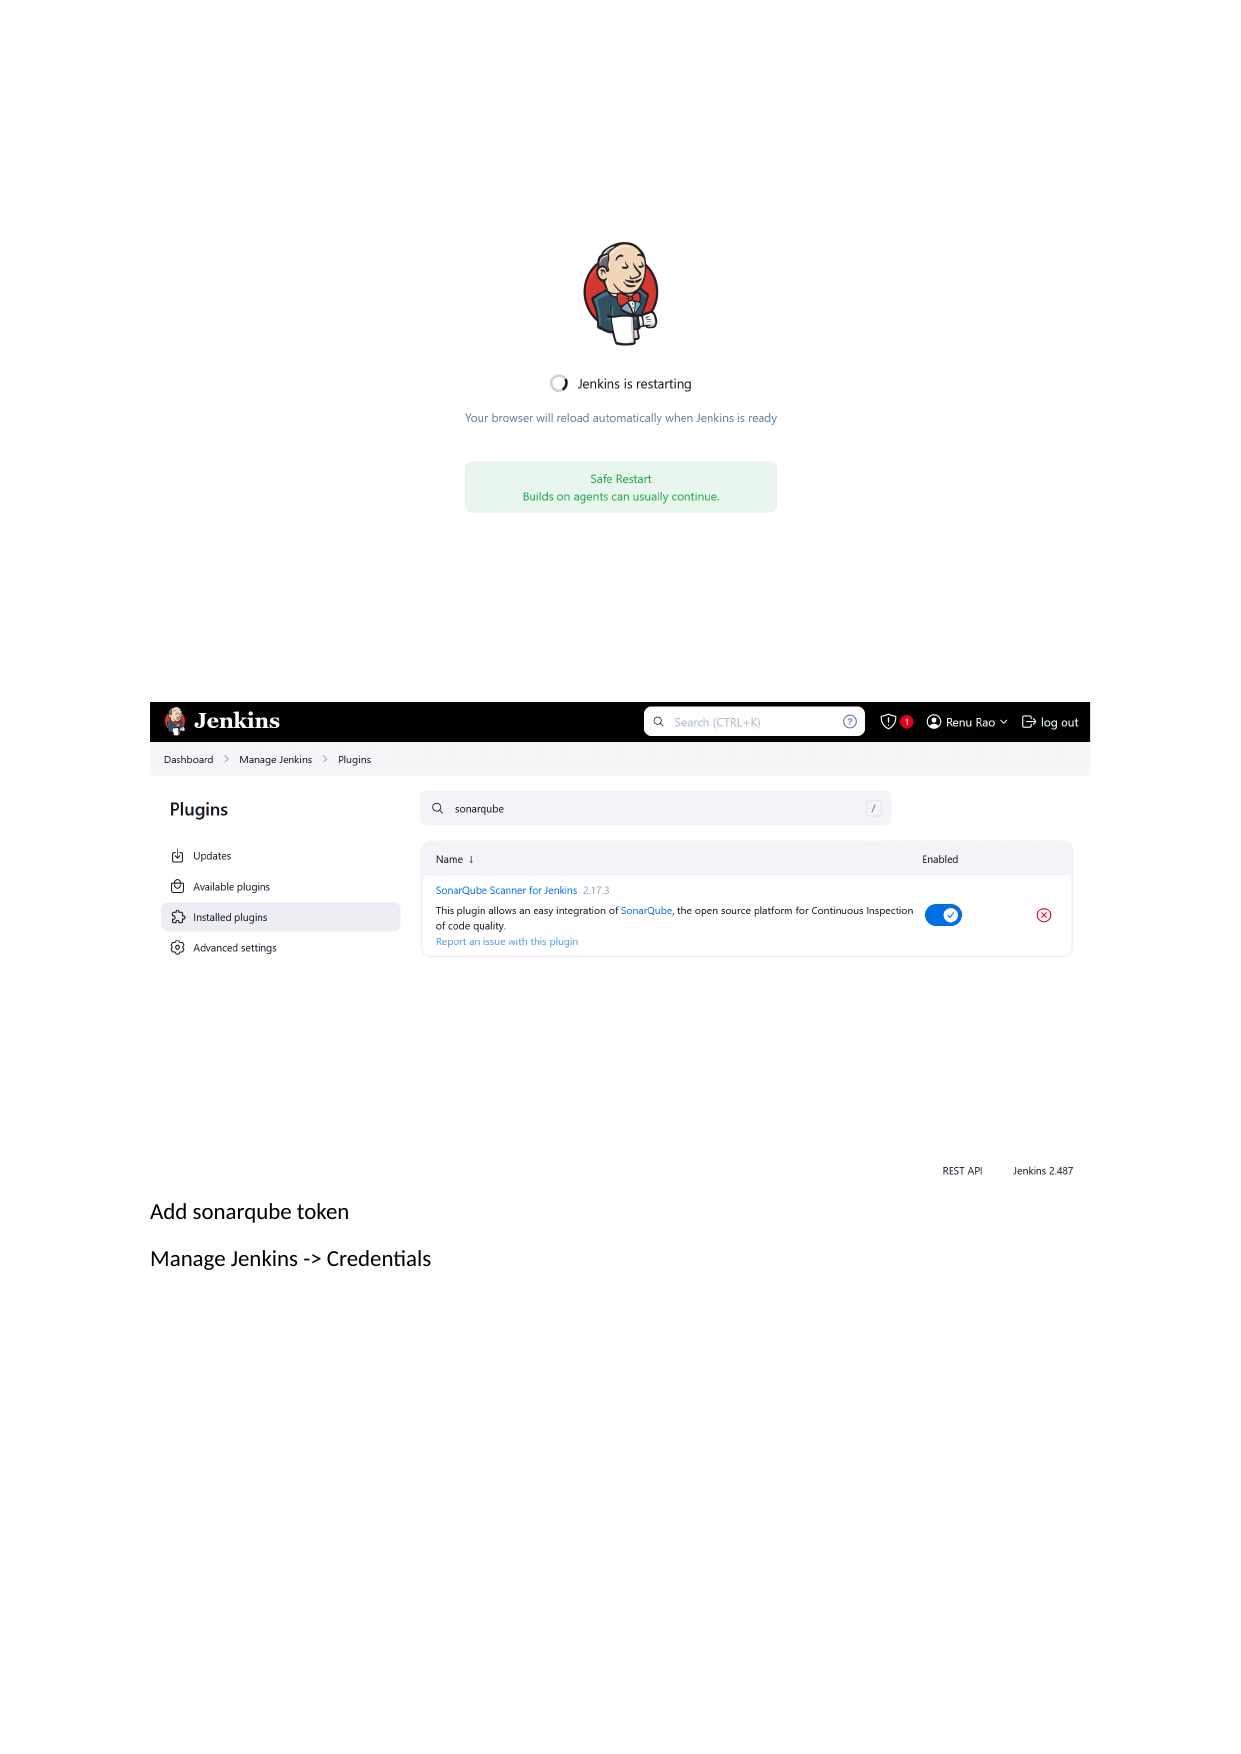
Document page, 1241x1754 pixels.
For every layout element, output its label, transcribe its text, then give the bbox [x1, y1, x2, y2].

text Add sonarqube token [150, 1197, 1090, 1225]
text Manage Jenkins -> Credentials [150, 1244, 1090, 1272]
picture [150, 702, 1091, 1179]
picture [150, 150, 1091, 637]
